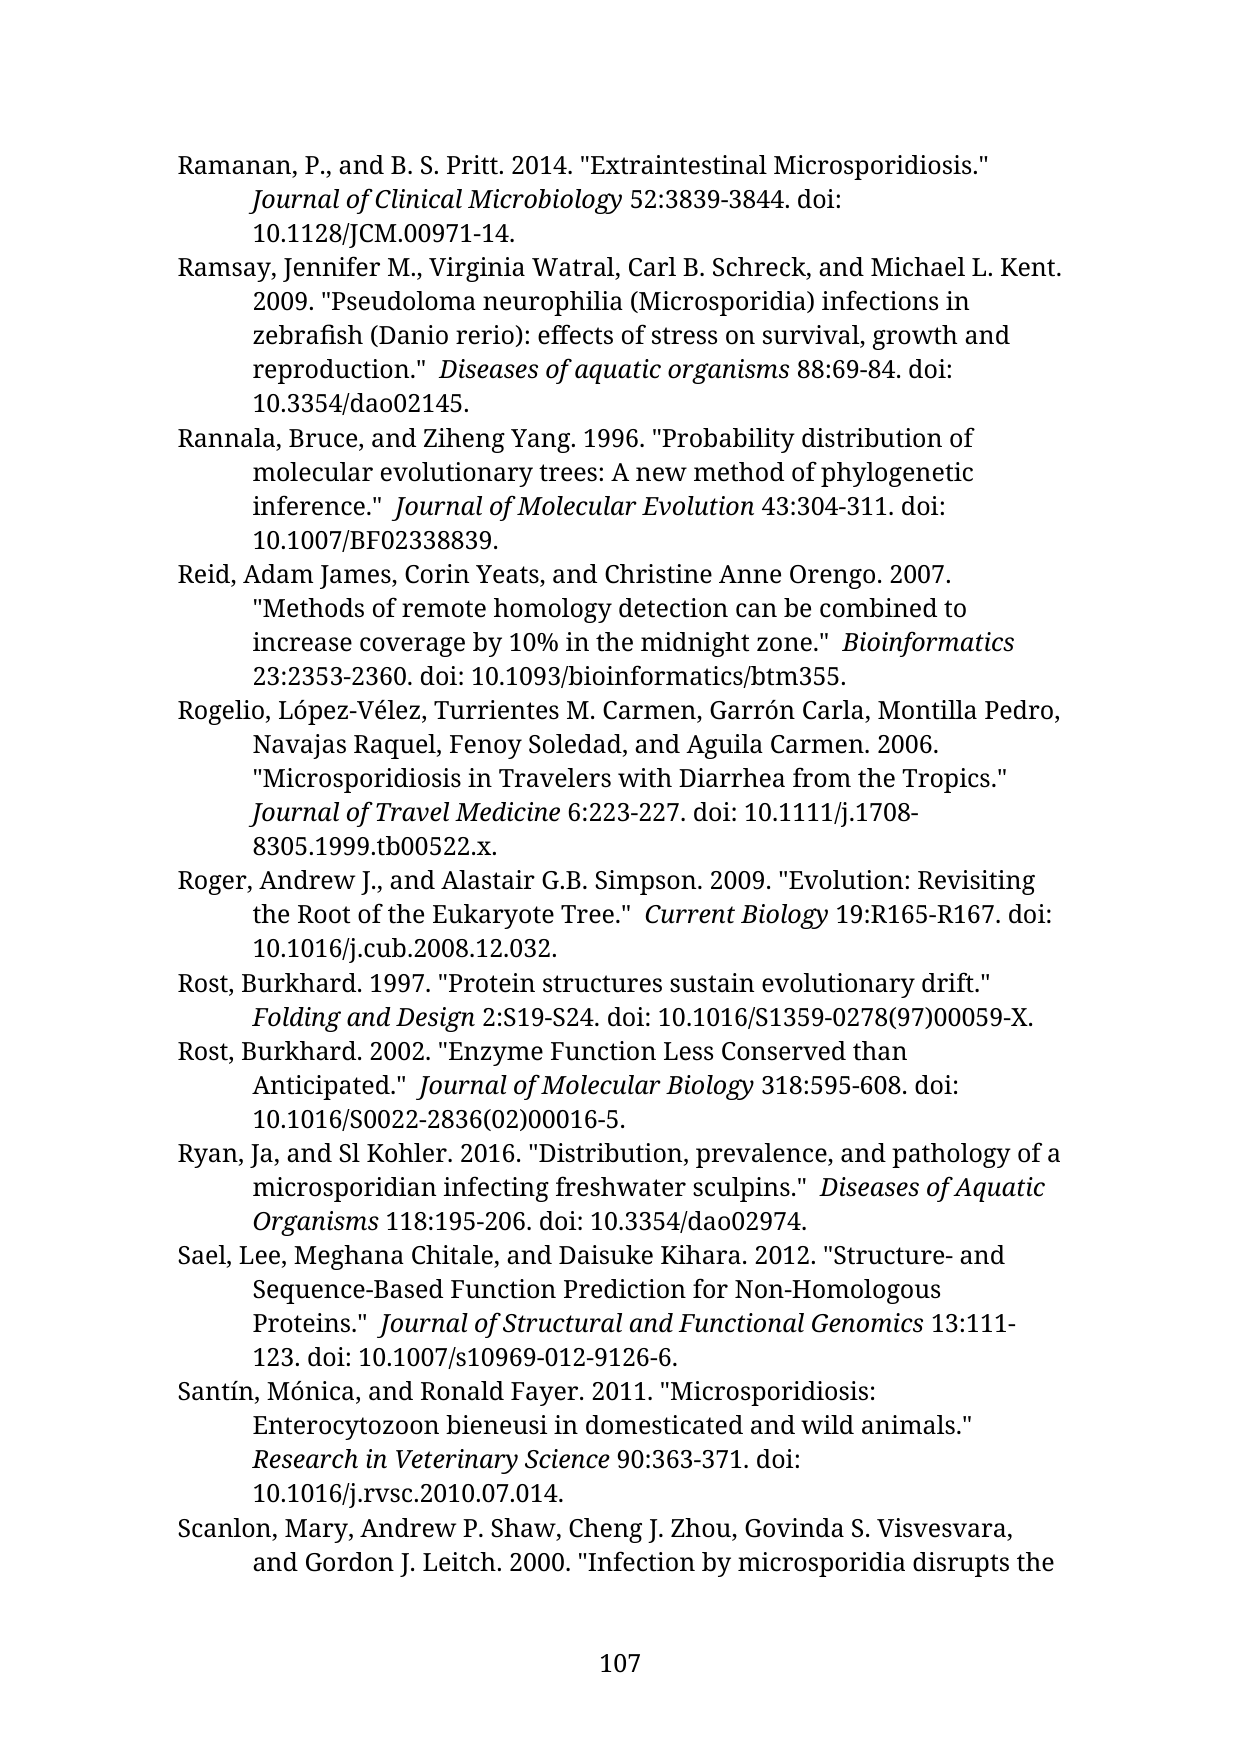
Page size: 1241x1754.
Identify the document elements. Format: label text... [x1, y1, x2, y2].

text Sael, Lee, Meghana Chitale, and Daisuke Kihara. 2012. "Structure- and Sequence-Based Function Prediction for Non-Homologous Proteins." Journal of Structural and Functional Genomics 13:111-123. doi: 10.1007/s10969-012-9126-6. [177, 1238, 1063, 1374]
text Ramanan, P., and B. S. Pritt. 2014. "Extraintestinal Microsporidiosis." Journal of Clinical Microbiology 52:3839-3844. doi: 10.1128/JCM.00971-14. [177, 148, 1063, 250]
text Rogelio, López‐Vélez, Turrientes M. Carmen, Garrón Carla, Montilla Pedro, Navajas Raquel, Fenoy Soledad, and Aguila Carmen. 2006. "Microsporidiosis in Travelers with Diarrhea from the Tropics." Journal of Travel Medicine 6:223-227. doi: 10.1111/j.1708-8305.1999.tb00522.x. [177, 693, 1063, 863]
text Rost, Burkhard. 2002. "Enzyme Function Less Conserved than Anticipated." Journal of Molecular Biology 318:595-608. doi: 10.1016/S0022-2836(02)00016-5. [177, 1033, 1063, 1136]
text Rannala, Bruce, and Ziheng Yang. 1996. "Probability distribution of molecular evolutionary trees: A new method of phylogenetic inference." Journal of Molecular Evolution 43:304-311. doi: 10.1007/BF02338839. [177, 420, 1063, 556]
text Ryan, Ja, and Sl Kohler. 2016. "Distribution, prevalence, and pathology of a microsporidian infecting freshwater sculpins." Diseases of Aquatic Organisms 118:195-206. doi: 10.3354/dao02974. [177, 1136, 1063, 1238]
text Santín, Mónica, and Ronald Fayer. 2011. "Microsporidiosis: Enterocytozoon bieneusi in domesticated and wild animals." Research in Veterinary Science 90:363-371. doi: 10.1016/j.rvsc.2010.07.014. [177, 1374, 1063, 1510]
text Roger, Andrew J., and Alastair G.B. Simpson. 2009. "Evolution: Revisiting the Root of the Eukaryote Tree." Current Biology 19:R165-R167. doi: 10.1016/j.cub.2008.12.032. [177, 863, 1063, 965]
text Reid, Adam James, Corin Yeats, and Christine Anne Orengo. 2007. "Methods of remote homology detection can be combined to increase coverage by 10% in the midnight zone." Bioinformatics 23:2353-2360. doi: 10.1093/bioinformatics/btm355. [177, 556, 1063, 693]
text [177, 1510, 1063, 1578]
text Ramsay, Jennifer M., Virginia Watral, Carl B. Schreck, and Michael L. Kent. 2009. "Pseudoloma neurophilia (Microsporidia) infections in zebrafish (Danio rerio): effects of stress on survival, growth and reproduction." Diseases of aquatic organisms 88:69-84. doi: 10.3354/dao02145. [177, 250, 1063, 420]
text Rost, Burkhard. 1997. "Protein structures sustain evolutionary drift." Folding and Design 2:S19-S24. doi: 10.1016/S1359-0278(97)00059-X. [177, 965, 1063, 1033]
